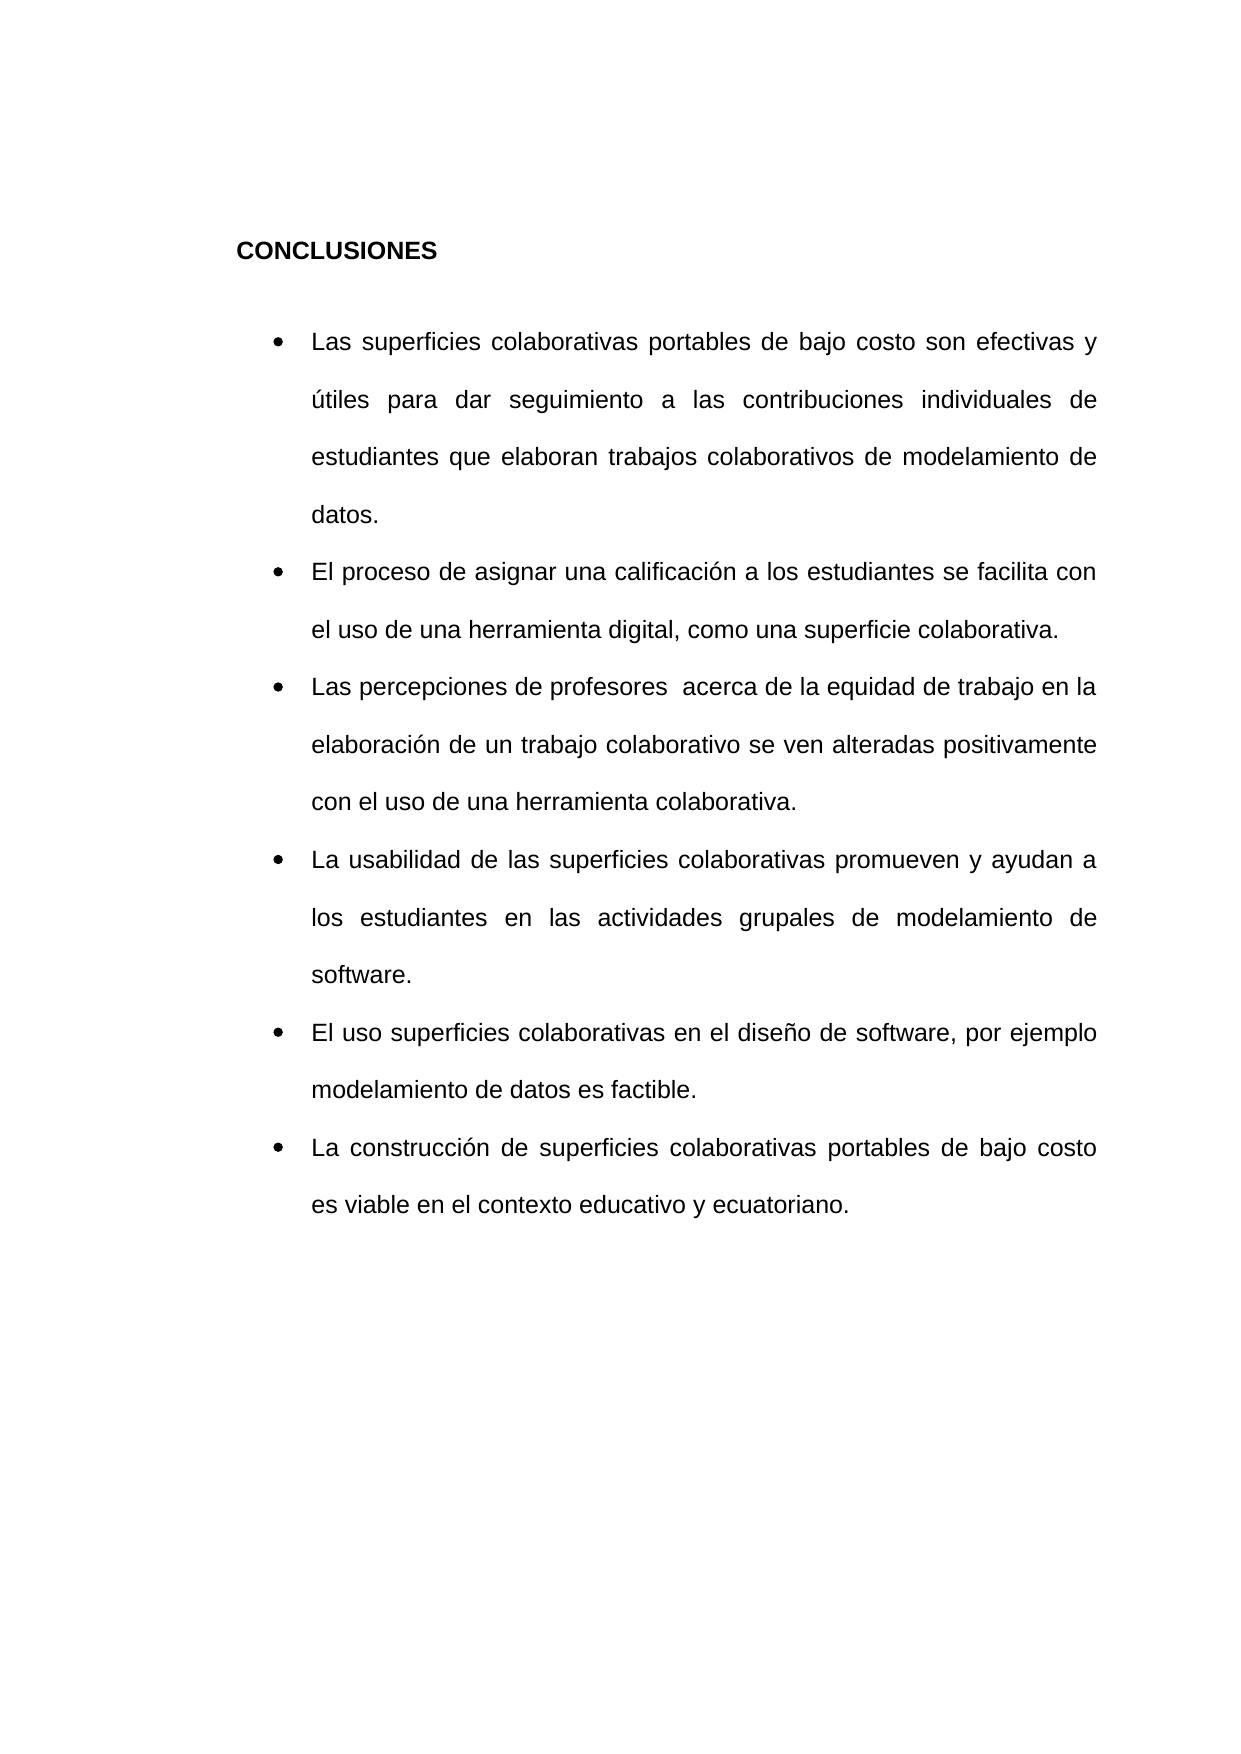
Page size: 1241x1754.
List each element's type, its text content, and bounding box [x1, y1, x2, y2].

list La construcción de superficies colaborativas portables de bajo costo es viable en el contexto educativo y ecuatoriano. [274, 1133, 1098, 1219]
list El proceso de asignar una calificación a los estudiantes se facilita con el uso de una herramienta digital, como una superficie colaborativa. [274, 557, 1098, 643]
list La usabilidad de las superficies colaborativas promueven y ayudan a los estudiantes en las actividades grupales de modelamiento de software. [274, 845, 1098, 989]
text CONCLUSIONES [236, 236, 1098, 265]
list El uso superficies colaborativas en el diseño de software, por ejemplo modelamiento de datos es factible. [274, 1017, 1098, 1104]
list Las superficies colaborativas portables de bajo costo son efectivas y útiles para dar seguimiento a las contribuciones individuales de estudiantes que elaboran trabajos colaborativos de modelamiento de datos. [274, 327, 1098, 528]
list Las percepciones de profesores acerca de la equidad de trabajo en la elaboración de un trabajo colaborativo se ven alteradas positivamente con el uso de una herramienta colaborativa. [274, 672, 1098, 816]
